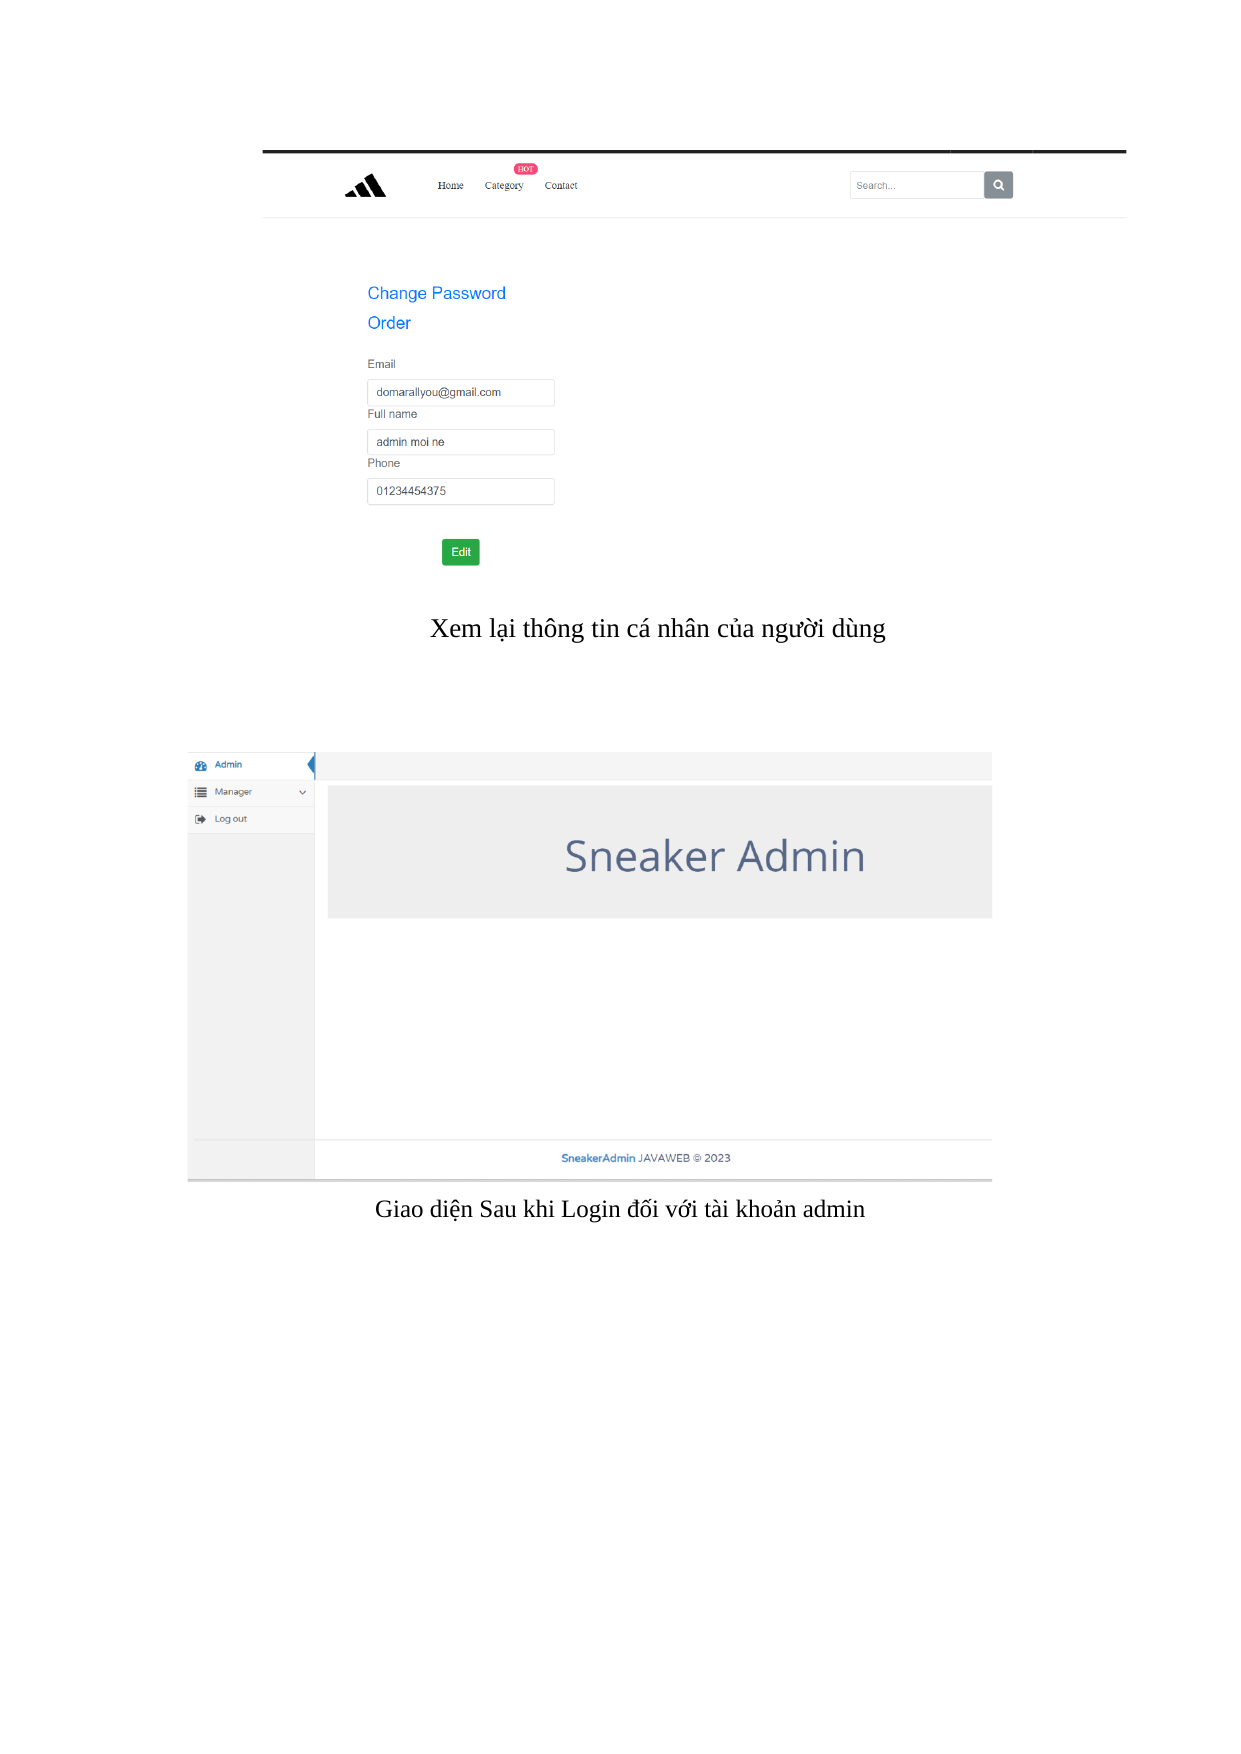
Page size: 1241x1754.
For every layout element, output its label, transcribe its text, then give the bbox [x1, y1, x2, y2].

text Giao diện Sau khi Login đối với tài khoản admin [187, 1194, 1053, 1223]
text Xem lại thông tin cá nhân của người dùng [262, 612, 1053, 643]
picture [262, 150, 1127, 600]
picture [187, 752, 993, 1182]
